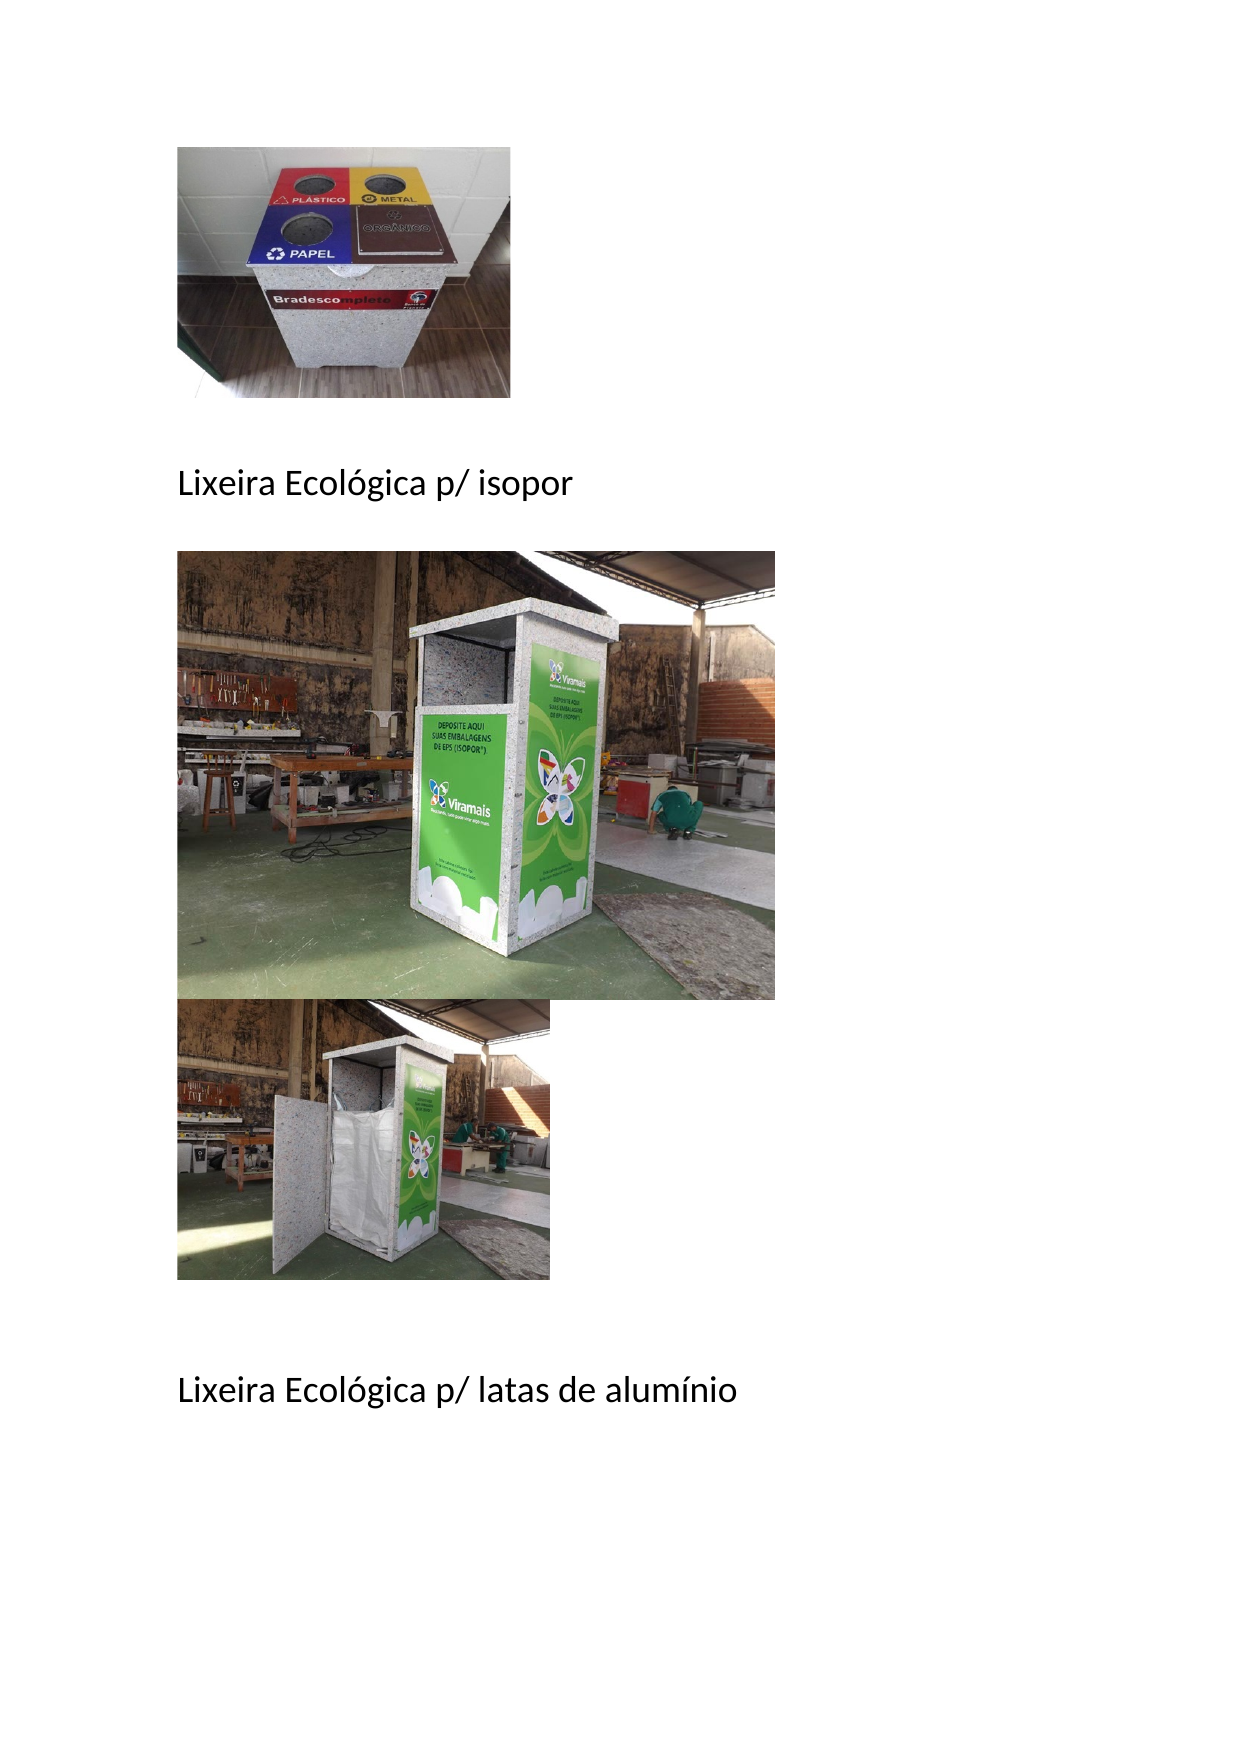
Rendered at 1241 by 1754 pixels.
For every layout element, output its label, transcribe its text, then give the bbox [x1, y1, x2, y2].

picture [177, 551, 775, 1280]
text Lixeira Ecológica p/ isopor [177, 459, 1063, 505]
picture [177, 147, 511, 398]
text Lixeira Ecológica p/ latas de alumínio [177, 1366, 1063, 1412]
